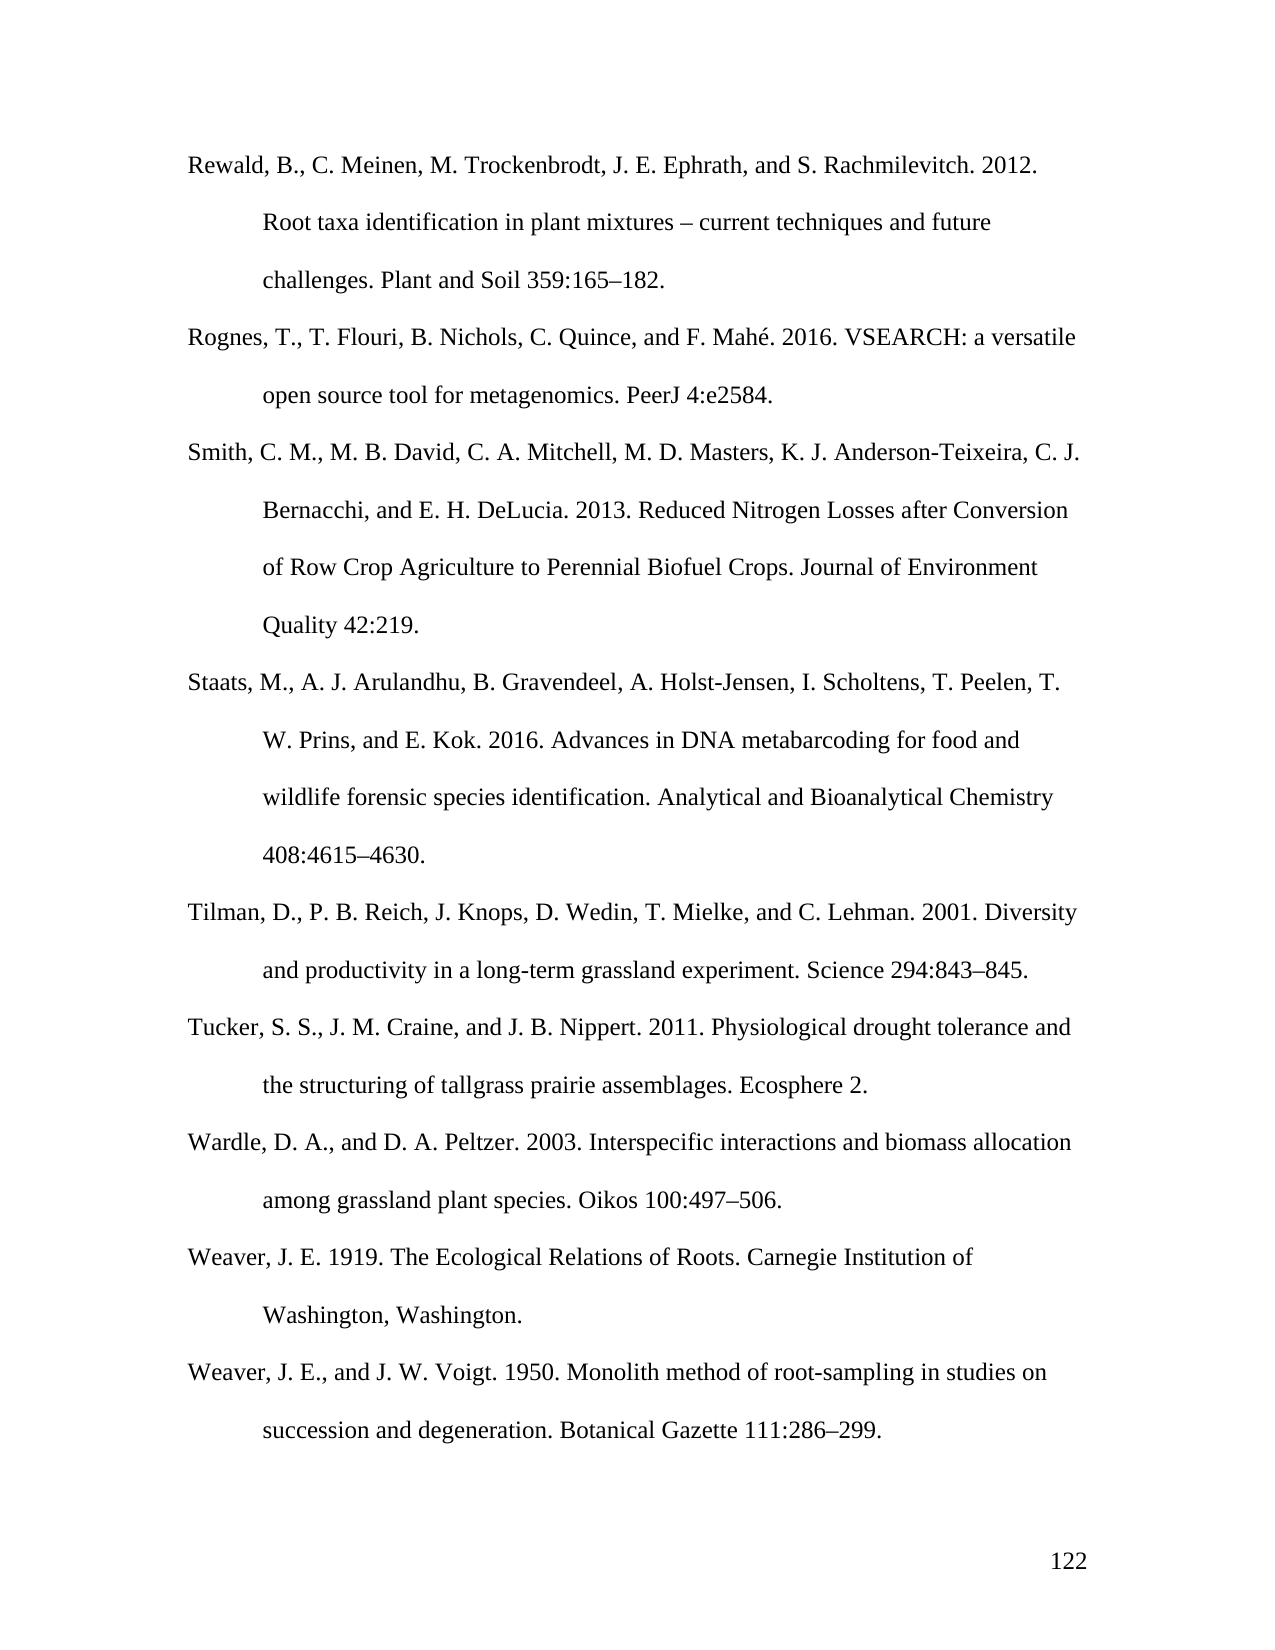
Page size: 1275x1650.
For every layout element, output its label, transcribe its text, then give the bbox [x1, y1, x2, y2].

text Staats, M., A. J. Arulandhu, B. Gravendeel, A. Holst-Jensen, I. Scholtens, T. Peelen, T. W. Prins, and E. Kok. 2016. Advances in DNA metabarcoding for food and wildlife forensic species identification. Analytical and Bioanalytical Chemistry 408:4615–4630. [187, 667, 1087, 869]
text Weaver, J. E., and J. W. Voigt. 1950. Monolith method of root-sampling in studies on succession and degeneration. Botanical Gazette 111:286–299. [187, 1357, 1087, 1444]
text Rewald, B., C. Meinen, M. Trockenbrodt, J. E. Ephrath, and S. Rachmilevitch. 2012. Root taxa identification in plant mixtures – current techniques and future challenges. Plant and Soil 359:165–182. [187, 150, 1087, 294]
text Rognes, T., T. Flouri, B. Nichols, C. Quince, and F. Mahé. 2016. VSEARCH: a versatile open source tool for metagenomics. PeerJ 4:e2584. [187, 322, 1087, 409]
text Wardle, D. A., and D. A. Peltzer. 2003. Interspecific interactions and biomass allocation among grassland plant species. Oikos 100:497–506. [187, 1127, 1087, 1214]
text Smith, C. M., M. B. David, C. A. Mitchell, M. D. Masters, K. J. Anderson-Teixeira, C. J. Bernacchi, and E. H. DeLucia. 2013. Reduced Nitrogen Losses after Conversion of Row Crop Agriculture to Perennial Biofuel Crops. Journal of Environment Quality 42:219. [187, 437, 1087, 639]
text Tucker, S. S., J. M. Craine, and J. B. Nippert. 2011. Physiological drought tolerance and the structuring of tallgrass prairie assemblages. Ecosphere 2. [187, 1012, 1087, 1099]
text Tilman, D., P. B. Reich, J. Knops, D. Wedin, T. Mielke, and C. Lehman. 2001. Diversity and productivity in a long-term grassland experiment. Science 294:843–845. [187, 897, 1087, 984]
text Weaver, J. E. 1919. The Ecological Relations of Roots. Carnegie Institution of Washington, Washington. [187, 1242, 1087, 1329]
